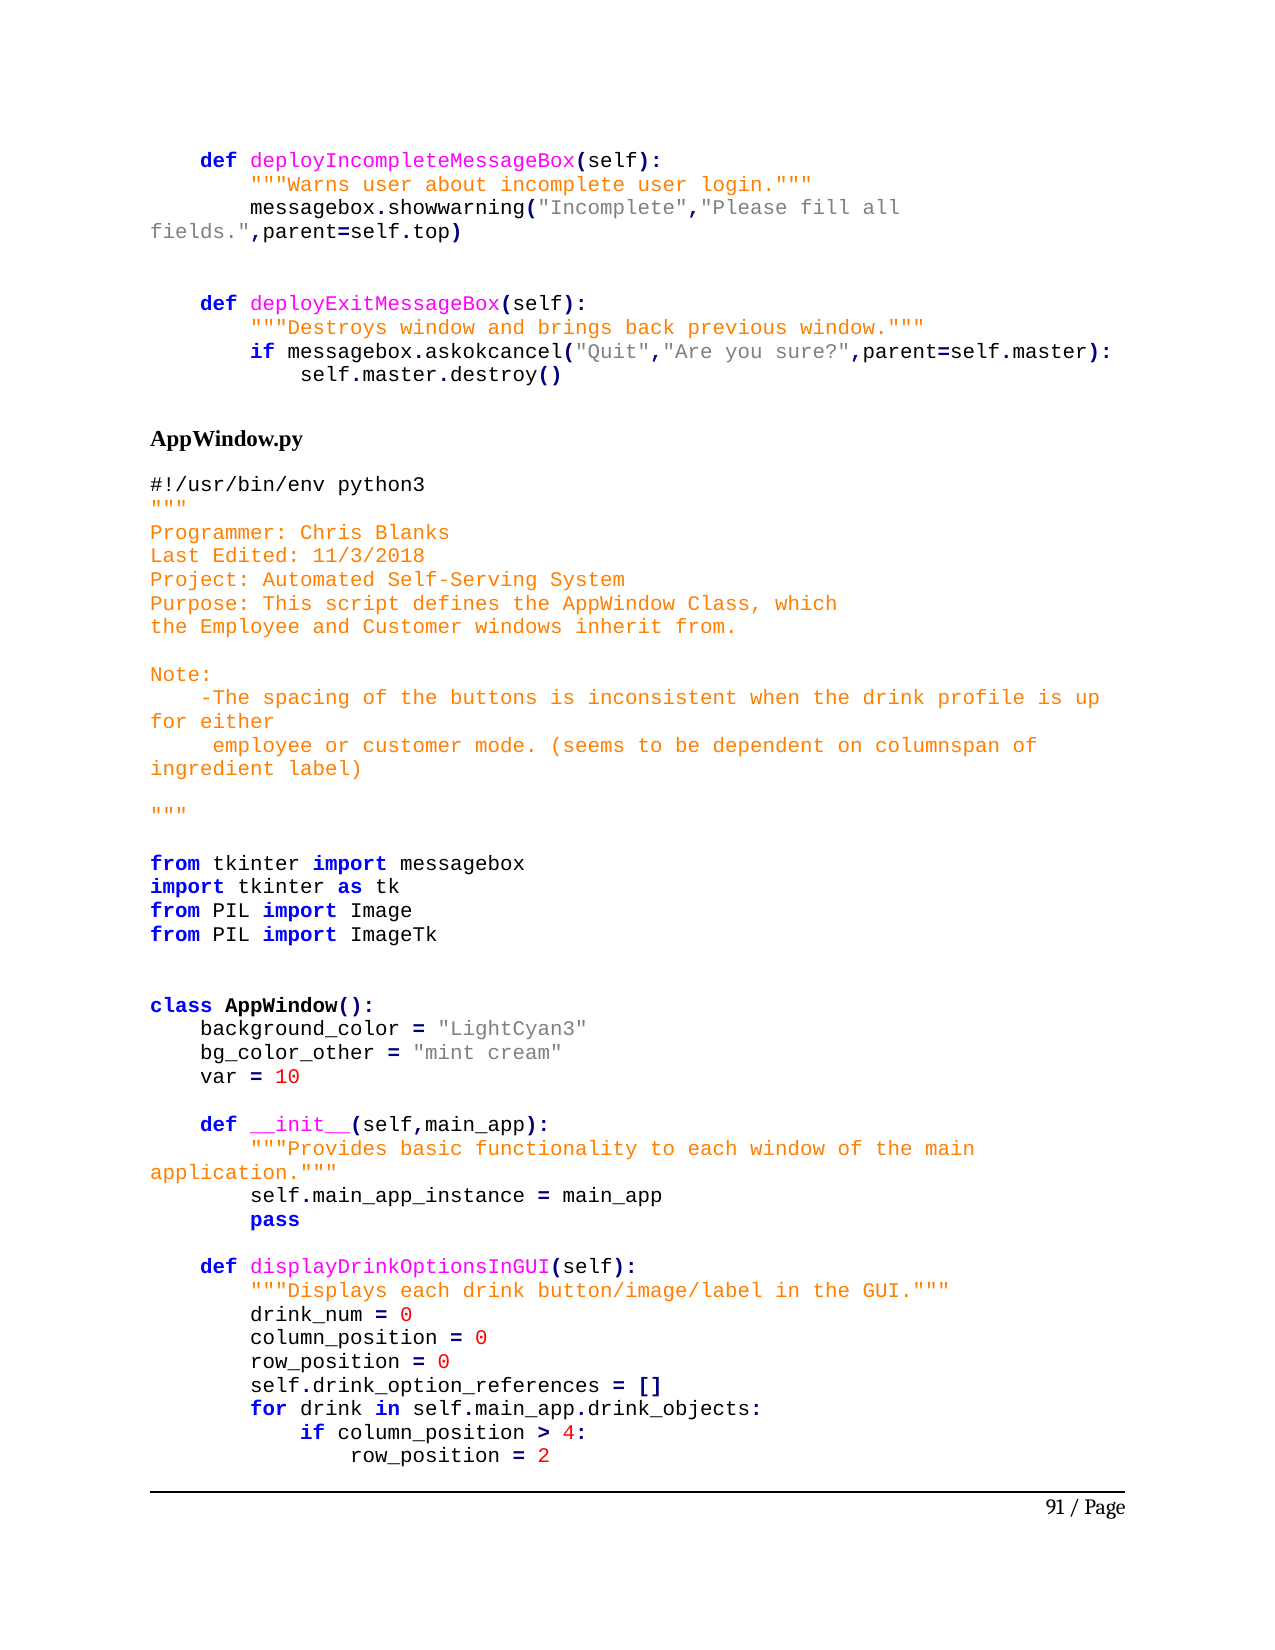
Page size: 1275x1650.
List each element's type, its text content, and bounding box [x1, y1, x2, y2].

text -The spacing of the buttons is inconsistent when the drink profile is up for either [150, 687, 1125, 734]
text def __init__(self,main_app): [150, 1114, 1125, 1138]
text messagebox.showwarning("Incomplete","Please fill all fields.",parent=self.top) [150, 197, 1125, 244]
text """ [150, 806, 1125, 829]
text import tkinter as tk [150, 876, 1125, 900]
text def deployIncompleteMessageBox(self): [150, 150, 1125, 174]
text column_position = 0 [150, 1327, 1125, 1351]
text from PIL import Image [150, 900, 1125, 924]
text pass [150, 1209, 1125, 1233]
text class AppWindow(): [150, 995, 1125, 1018]
text """ [150, 498, 1125, 522]
text row_position = 0 [150, 1351, 1125, 1374]
text for drink in self.main_app.drink_objects: [150, 1398, 1125, 1422]
text Last Edited: 11/3/2018 [150, 545, 1125, 569]
text row_position = 2 [150, 1446, 1125, 1469]
text if messagebox.askokcancel("Quit","Are you sure?",parent=self.master): [150, 341, 1125, 364]
text Purpose: This script defines the AppWindow Class, which [150, 593, 1125, 616]
text from tkinter import messagebox [150, 853, 1125, 876]
text self.master.destroy() [150, 364, 1125, 388]
text drink_num = 0 [150, 1304, 1125, 1327]
text self.main_app_instance = main_app [150, 1185, 1125, 1209]
text """Provides basic functionality to each window of the main application.""" [150, 1138, 1125, 1185]
text self.drink_option_references = [] [150, 1374, 1125, 1398]
text #!/usr/bin/env python3 [150, 474, 1125, 498]
text bg_color_other = "mint cream" [150, 1042, 1125, 1066]
text var = 10 [150, 1066, 1125, 1089]
text Programmer: Chris Blanks [150, 522, 1125, 545]
text from PIL import ImageTk [150, 924, 1125, 947]
text def deployExitMessageBox(self): [150, 293, 1125, 317]
text """Warns user about incomplete user login.""" [150, 174, 1125, 197]
text Project: Automated Self-Serving System [150, 569, 1125, 593]
text employee or customer mode. (seems to be dependent on columnspan of ingredient label) [150, 734, 1125, 782]
subtitle AppWindow.py [150, 426, 1125, 452]
text if column_position > 4: [150, 1422, 1125, 1446]
text Note: [150, 664, 1125, 687]
text the Employee and Customer windows inherit from. [150, 616, 1125, 640]
text """Destroys window and brings back previous window.""" [150, 317, 1125, 341]
text """Displays each drink button/image/label in the GUI.""" [150, 1280, 1125, 1304]
text def displayDrinkOptionsInGUI(self): [150, 1256, 1125, 1280]
text background_color = "LightCyan3" [150, 1018, 1125, 1042]
